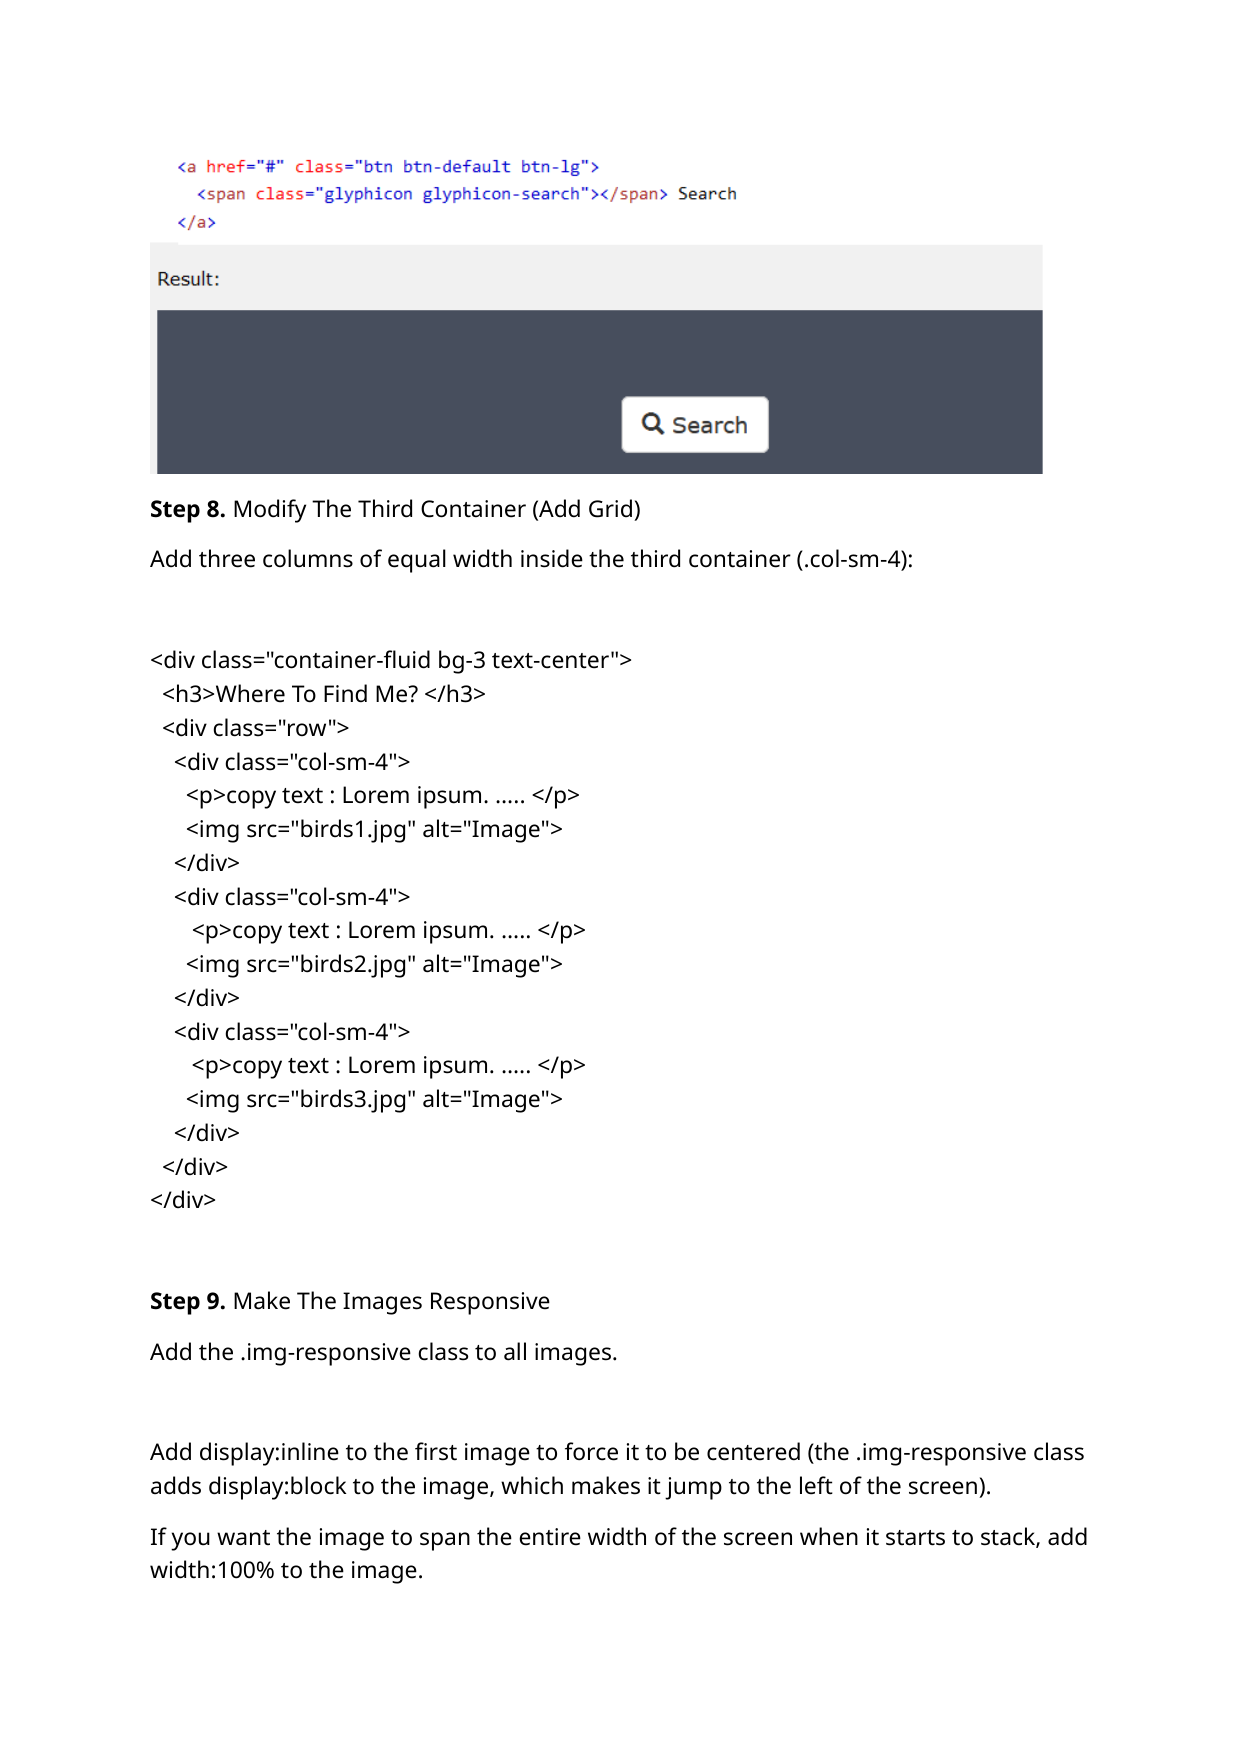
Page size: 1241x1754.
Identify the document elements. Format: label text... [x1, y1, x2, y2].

text Step 9. Make The Images Responsive [150, 1285, 1090, 1316]
picture [150, 150, 1043, 474]
text <div class="container-fluid bg-3 text-center"> <h3>Where To Find Me? </h3> <div class="row"> <div class="col-sm-4"> <p>copy text : Lorem ipsum. ….. </p> <img src="birds1.jpg" alt="Image"> </div> <div class="col-sm-4"> <p>copy text : Lorem ipsum. ….. </p> <img src="birds2.jpg" alt="Image"> </div> <div class="col-sm-4"> <p>copy text : Lorem ipsum. ….. </p> <img src="birds3.jpg" alt="Image"> </div> </div> </div> [150, 644, 1090, 1215]
text Add three columns of equal width inside the third container (.col-sm-4): [150, 543, 1090, 574]
text Step 8. Modify The Third Container (Add Grid) [150, 493, 1090, 524]
text Add the .img-responsive class to all images. [150, 1335, 1090, 1367]
text Add display:inline to the first image to force it to be centered (the .img-responsive class adds display:block to the image, which makes it jump to the left of the screen). [150, 1436, 1090, 1501]
text If you want the image to span the entire width of the screen when it starts to stack, add width:100% to the image. [150, 1520, 1090, 1585]
